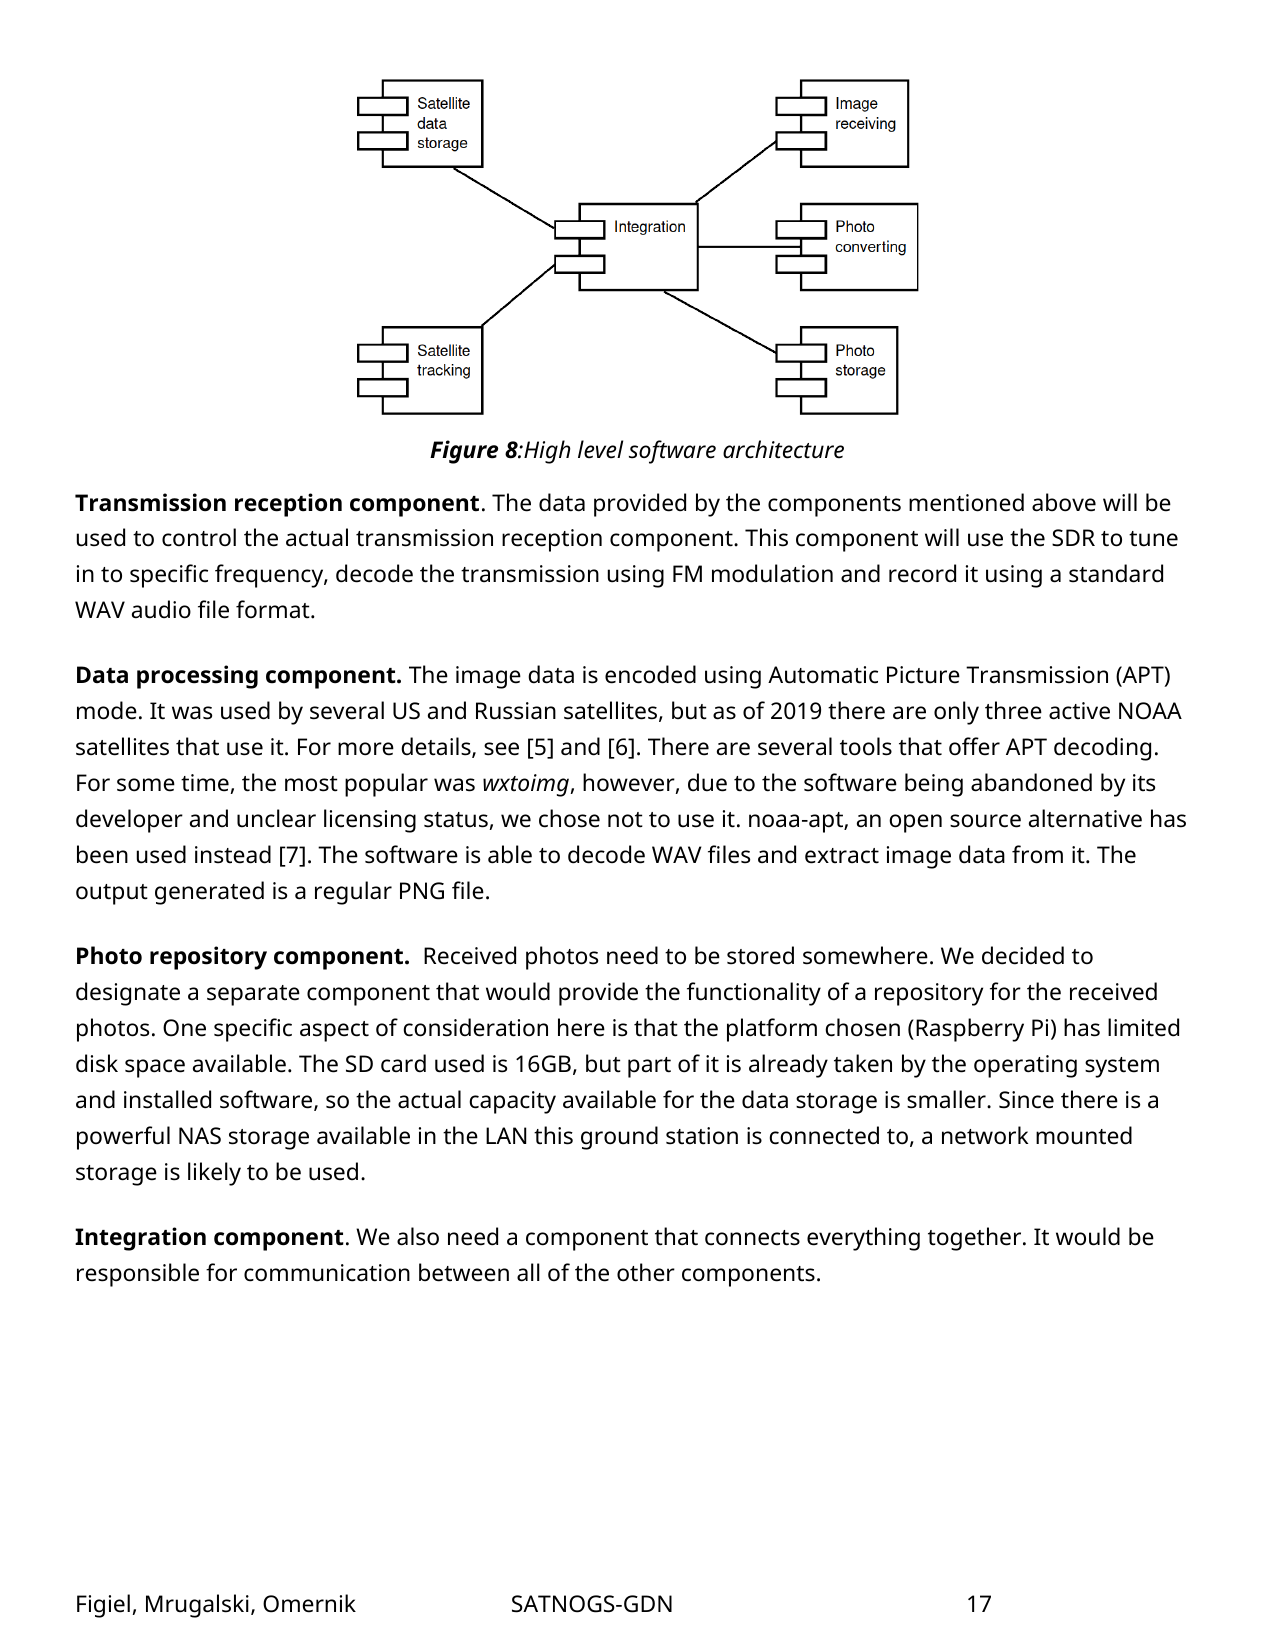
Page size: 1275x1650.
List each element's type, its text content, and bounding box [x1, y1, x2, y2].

picture [356, 75, 919, 418]
text Photo repository component. Received photos need to be stored somewhere. We decided to designate a separate component that would provide the functionality of a repository for the received photos. One specific aspect of consideration here is that the platform chosen (Raspberry Pi) has limited disk space available. The SD card used is 16GB, but part of it is already taken by the operating system and installed software, so the actual capacity available for the data storage is smaller. Since there is a powerful NAS storage available in the LAN this ground station is connected to, a network mounted storage is likely to be used. [75, 940, 1200, 1187]
text Transmission reception component. The data provided by the components mentioned above will be used to control the actual transmission reception component. This component will use the SDR to tune in to specific frequency, decode the transmission using FM modulation and record it using a standard WAV audio file format. [75, 486, 1200, 626]
text Data processing component. The image data is encoded using Automatic Picture Transmission (APT) mode. It was used by several US and Russian satellites, but as of 2019 there are only three active NOAA satellites that use it. For more details, see [5] and [6]. There are several tools that offer APT decoding. For some time, the most popular was wxtoimg, however, due to the software being abandoned by its developer and unclear licensing status, we chose not to use it. noaa-apt, an open source alternative has been used instead [7]. The software is able to decode WAV files and extract image data from it. The output generated is a regular PNG file. [75, 659, 1200, 906]
text Figure 8:High level software architecture [75, 434, 1200, 466]
text Integration component. We also need a component that connects everything together. It would be responsible for communication between all of the other components. [75, 1221, 1200, 1288]
